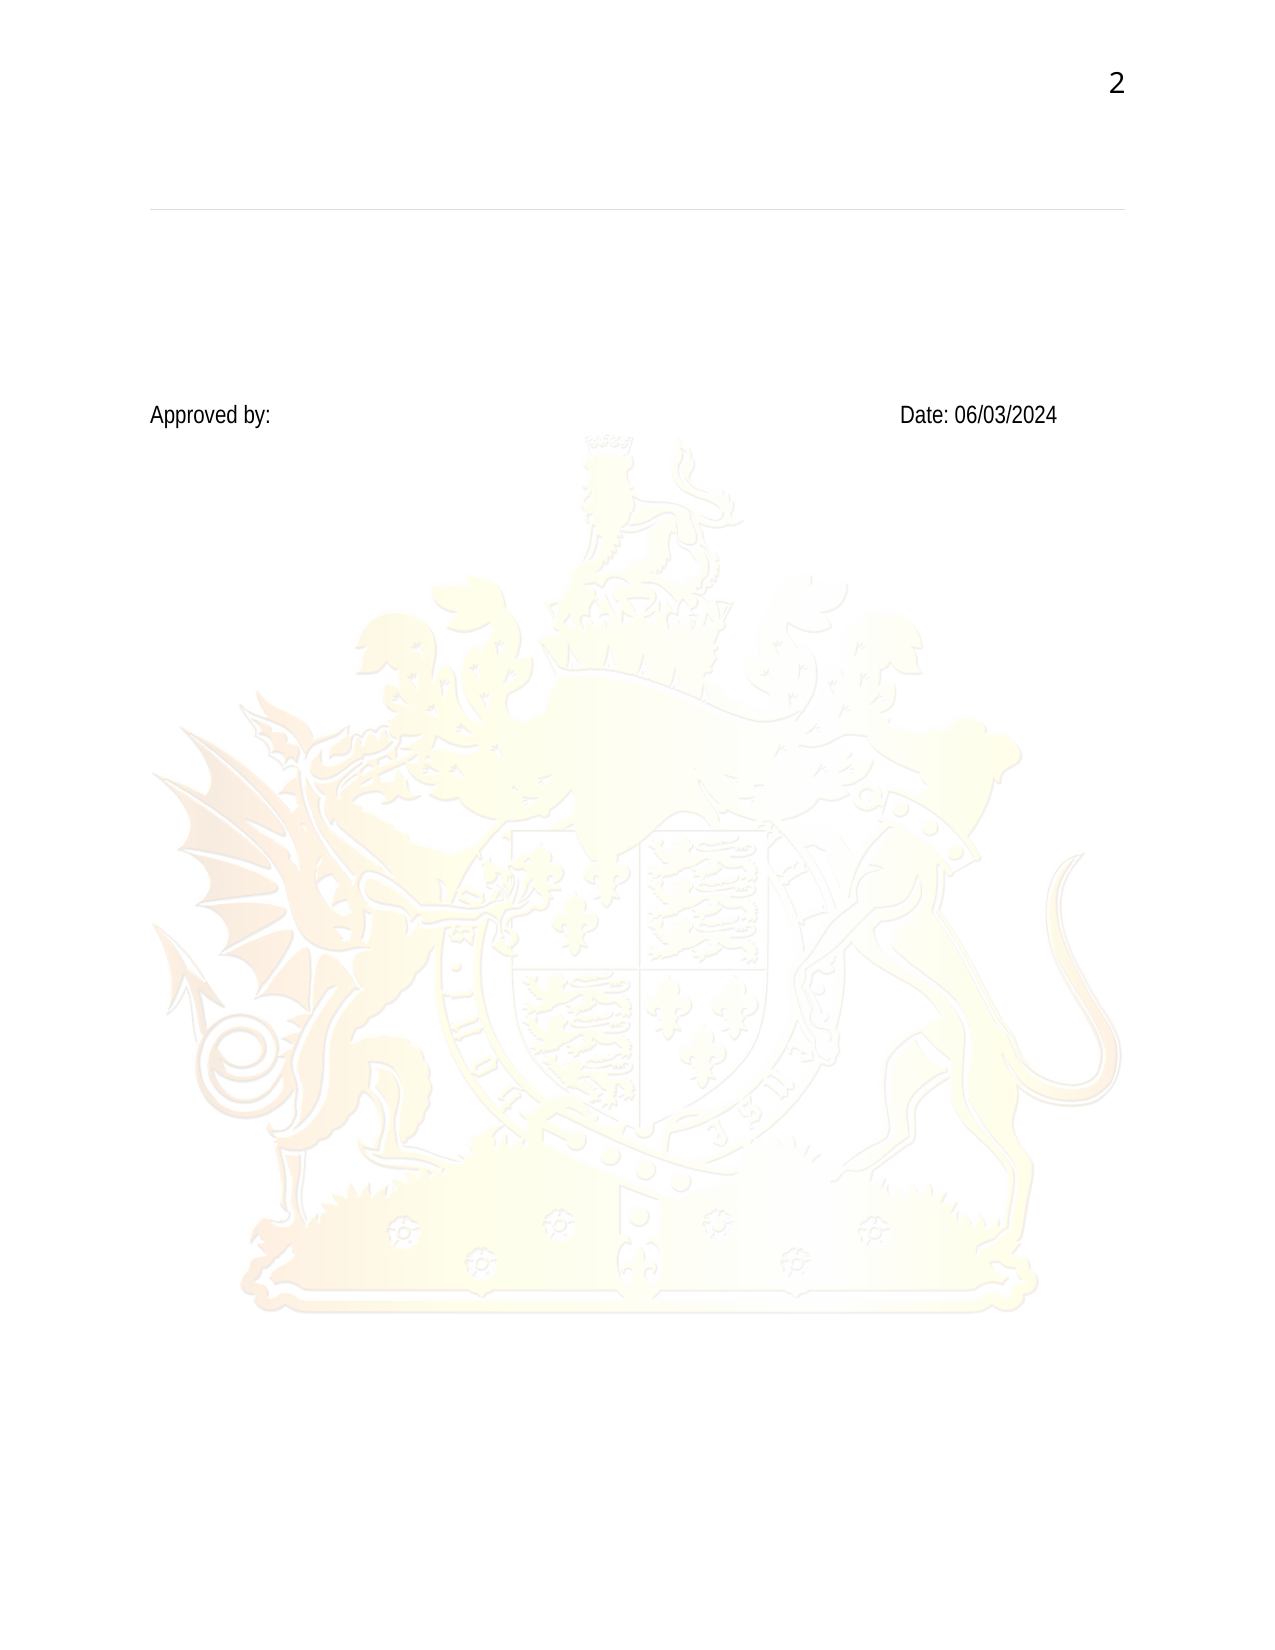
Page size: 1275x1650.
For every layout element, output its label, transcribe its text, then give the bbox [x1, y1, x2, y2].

text Approved by: Date: 06/03/2024 [150, 400, 1125, 429]
